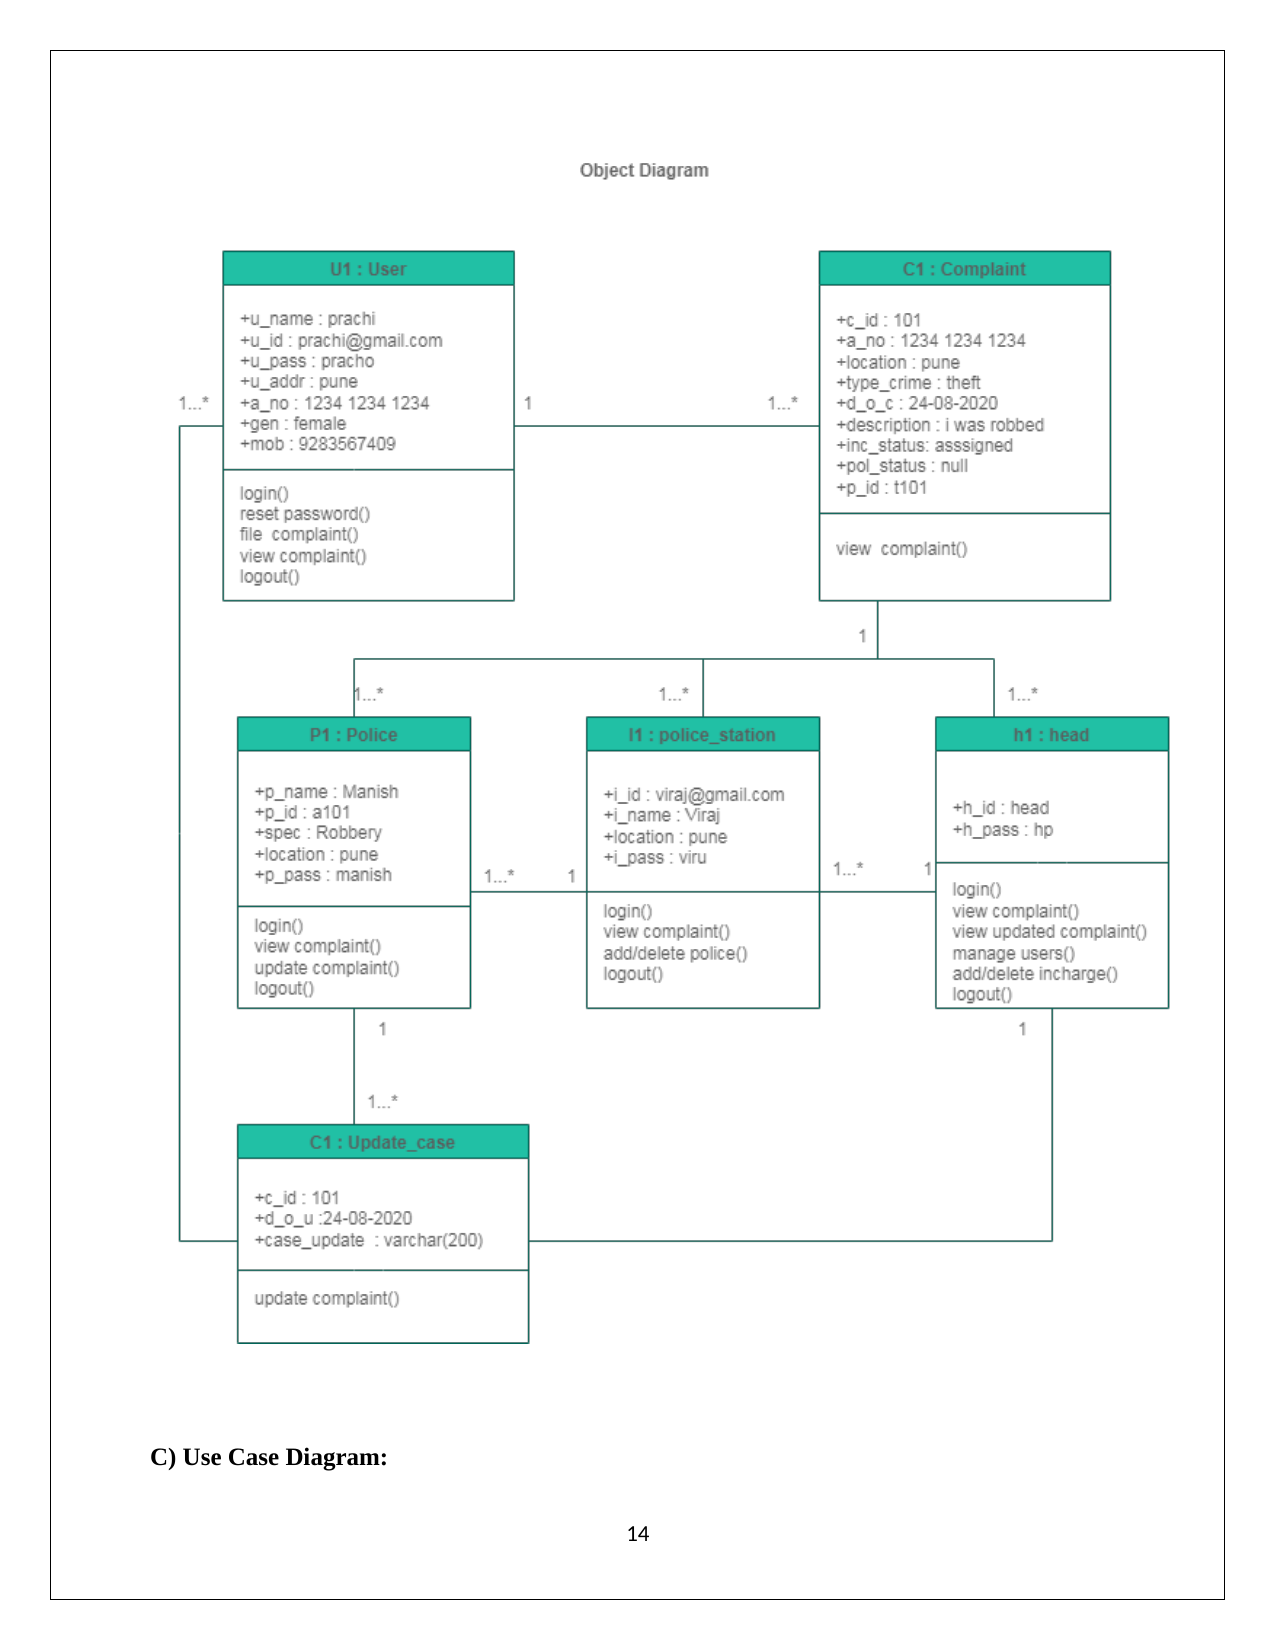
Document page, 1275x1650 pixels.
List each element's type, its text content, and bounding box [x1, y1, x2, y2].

picture [150, 150, 1171, 1344]
text C) Use Case Diagram: [150, 1442, 1125, 1471]
